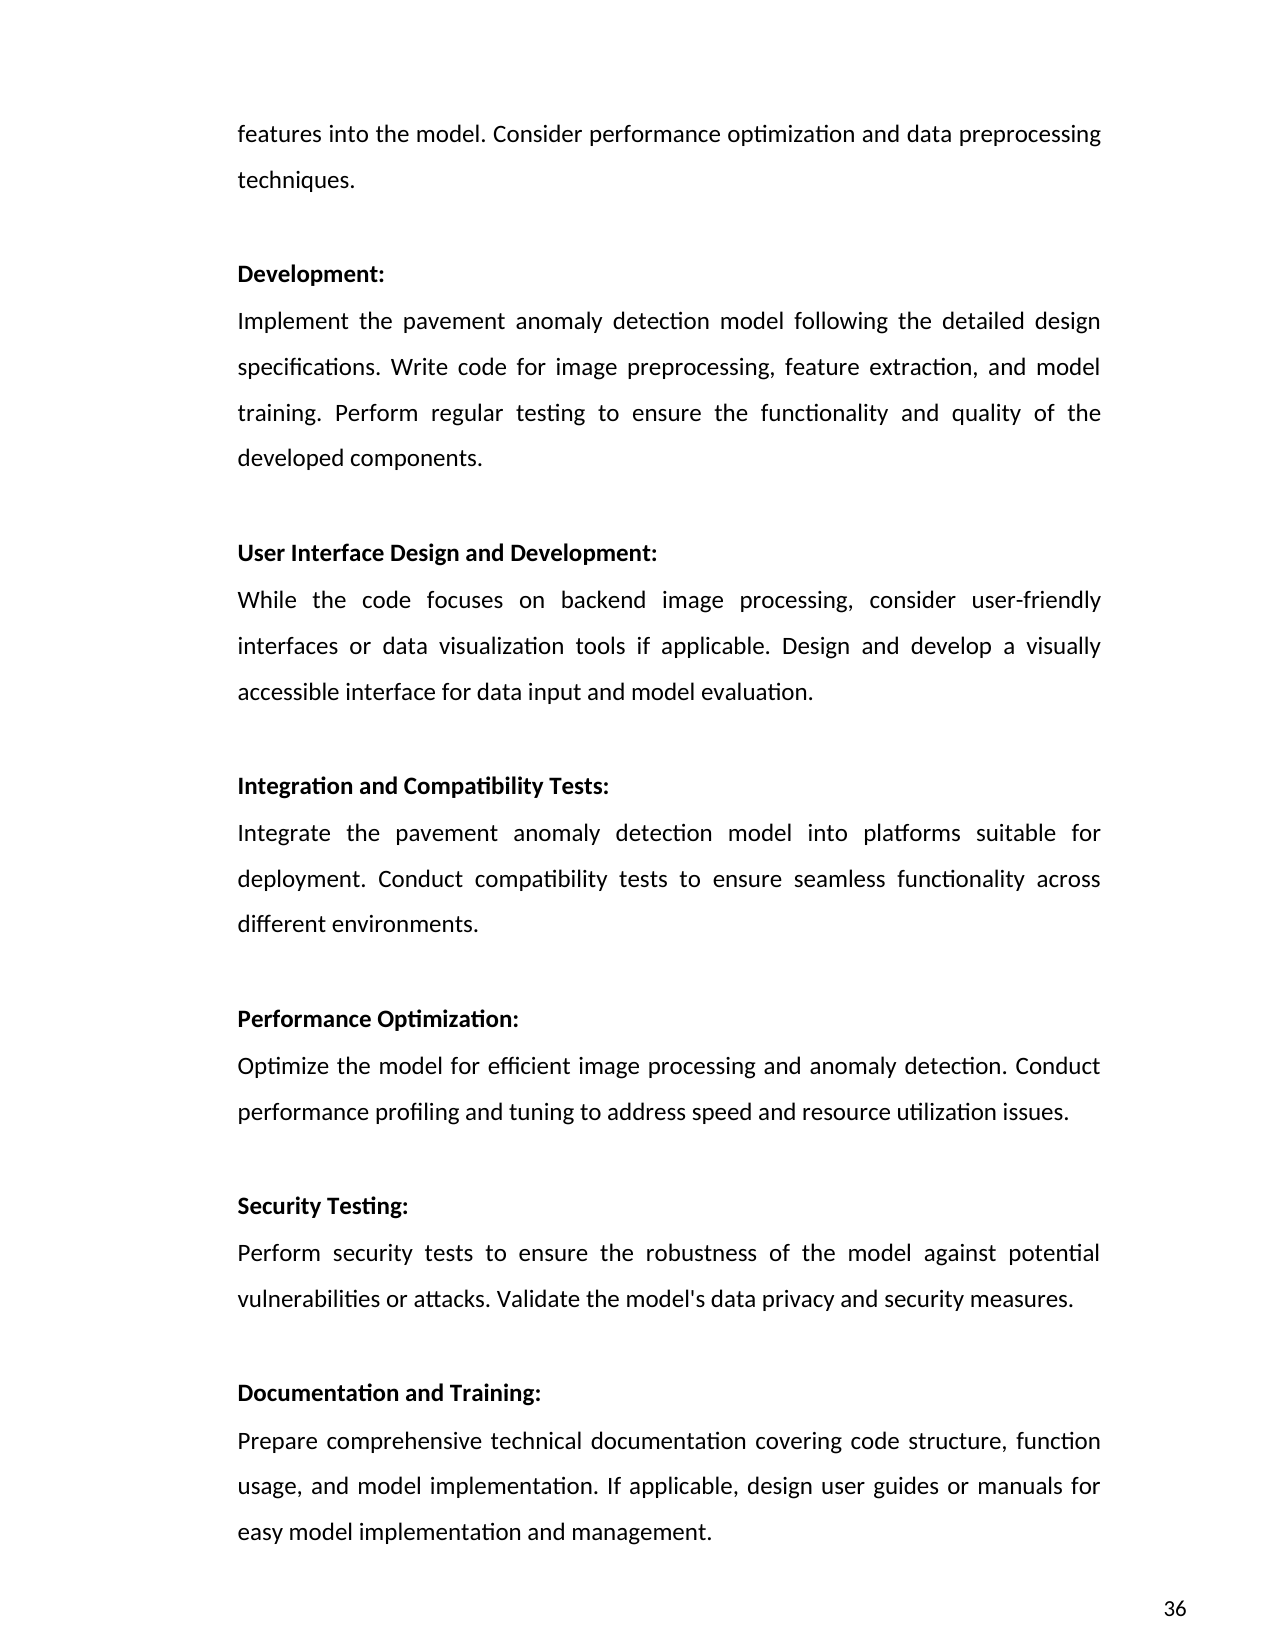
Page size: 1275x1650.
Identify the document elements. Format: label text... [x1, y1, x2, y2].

text User Interface Design and Development: [237, 537, 1102, 567]
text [237, 118, 1102, 194]
text Prepare comprehensive technical documentation covering code structure, function usage, and model implementation. If applicable, design user guides or manuals for easy model implementation and management. [237, 1425, 1102, 1547]
text Integration and Compatibility Tests: [237, 770, 1102, 801]
text Development: [237, 258, 1102, 289]
text Optimize the model for efficient image processing and anomaly detection. Conduct performance profiling and tuning to address speed and resource utilization issues. [237, 1050, 1102, 1126]
text Implement the pavement anomaly detection model following the detailed design specifications. Write code for image preprocessing, feature extraction, and model training. Perform regular testing to ensure the functionality and quality of the developed components. [237, 305, 1102, 473]
text Perform security tests to ensure the robustness of the model against potential vulnerabilities or attacks. Validate the model's data privacy and security measures. [237, 1237, 1102, 1314]
text Documentation and Training: [237, 1378, 1102, 1408]
text While the code focuses on backend image processing, consider user-friendly interfaces or data visualization tools if applicable. Design and develop a visually accessible interface for data input and model evaluation. [237, 584, 1102, 706]
text Performance Optimization: [237, 1003, 1102, 1033]
text Security Testing: [237, 1190, 1102, 1221]
text Integrate the pavement anomaly detection model into platforms suitable for deployment. Conduct compatibility tests to ensure seamless functionality across different environments. [237, 817, 1102, 939]
